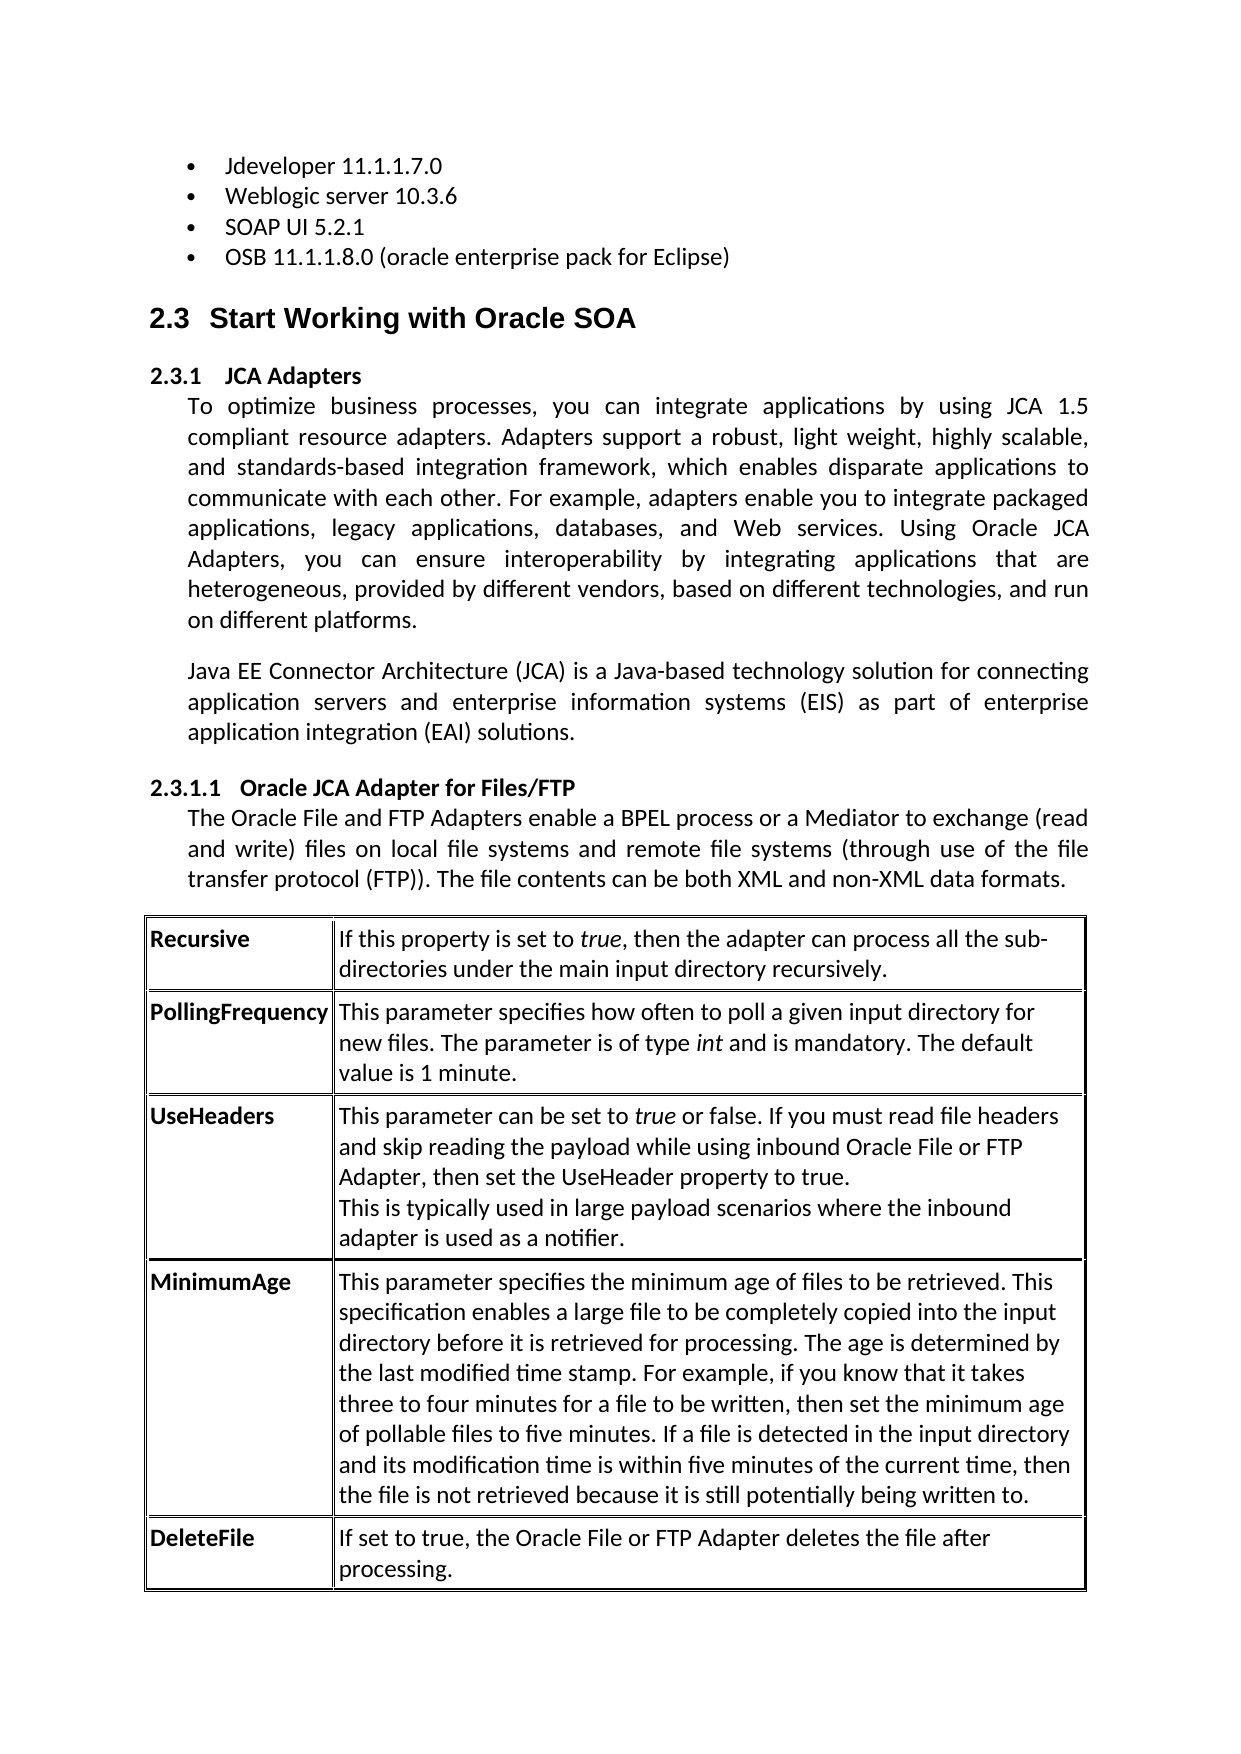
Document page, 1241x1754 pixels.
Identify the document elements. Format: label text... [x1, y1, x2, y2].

text Java EE Connector Architecture (JCA) is a Java-based technology solution for connecting application servers and enterprise information systems (EIS) as part of enterprise application integration (EAI) solutions. [187, 655, 1090, 747]
table_cell This parameter specifies how often to poll a given input directory for new files. The parameter is of type int and is mandatory. The default value is 1 minute. [335, 989, 1085, 1093]
table_cell This parameter specifies the minimum age of files to be retrieved. This specification enables a large file to be completely copied into the input directory before it is retrieved for processing. The age is determined by the last modified time stamp. For example, if you know that it takes three to four minutes for a file to be written, then set the minimum age of pollable files to five minutes. If a file is detected in the input directory and its modification time is within five minutes of the current time, then the file is not retrieved because it is still potentially being written to. [335, 1258, 1086, 1514]
list Jdeveloper 11.1.1.7.0 [187, 150, 1090, 181]
table_cell PollingFrequency [147, 989, 332, 1093]
subtitle JCA Adapters [150, 360, 1090, 390]
table_cell If set to true, the Oracle File or FTP Adapter deletes the file after processing. [334, 1515, 1085, 1588]
text The Oracle File and FTP Adapters enable a BPEL process or a Mediator to exchange (read and write) files on local file systems and remote file systems (through use of the file transfer protocol (FTP)). The file contents can be both XML and non-XML data formats. [187, 802, 1090, 894]
list Weblogic server 10.3.6 [187, 181, 1090, 211]
table_cell DeleteFile [147, 1515, 334, 1588]
table_cell UseHeaders [145, 1093, 334, 1258]
subtitle Oracle JCA Adapter for Files/FTP [150, 772, 1090, 802]
subtitle Start Working with Oracle SOA [149, 301, 1090, 335]
list SOAP UI 5.2.1 [187, 211, 1090, 242]
table_header If this property is set to true, then the adapter can process all the sub-directories under the main input directory recursively. [334, 918, 1084, 988]
text To optimize business processes, you can integrate applications by using JCA 1.5 compliant resource adapters. Adapters support a robust, light weight, highly scalable, and standards-based integration framework, which enables disparate applications to communicate with each other. For example, adapters enable you to integrate packaged applications, legacy applications, databases, and Web services. Using Oracle JCA Adapters, you can ensure interoperability by integrating applications that are heterogeneous, provided by different vendors, based on different technologies, and run on different platforms. [187, 390, 1090, 634]
table_header Recursive [147, 918, 334, 988]
table_cell MinimumAge [145, 1258, 332, 1514]
table_cell This parameter can be set to true or false. If you must read file headers and skip reading the payload while using inbound Oracle File or FTP Adapter, then set the UseHeader property to true. This is typically used in large payload scenarios where the inbound adapter is used as a notifier. [334, 1093, 1086, 1258]
list OSB 11.1.1.8.0 (oracle enterprise pack for Eclipse) [187, 242, 1090, 272]
